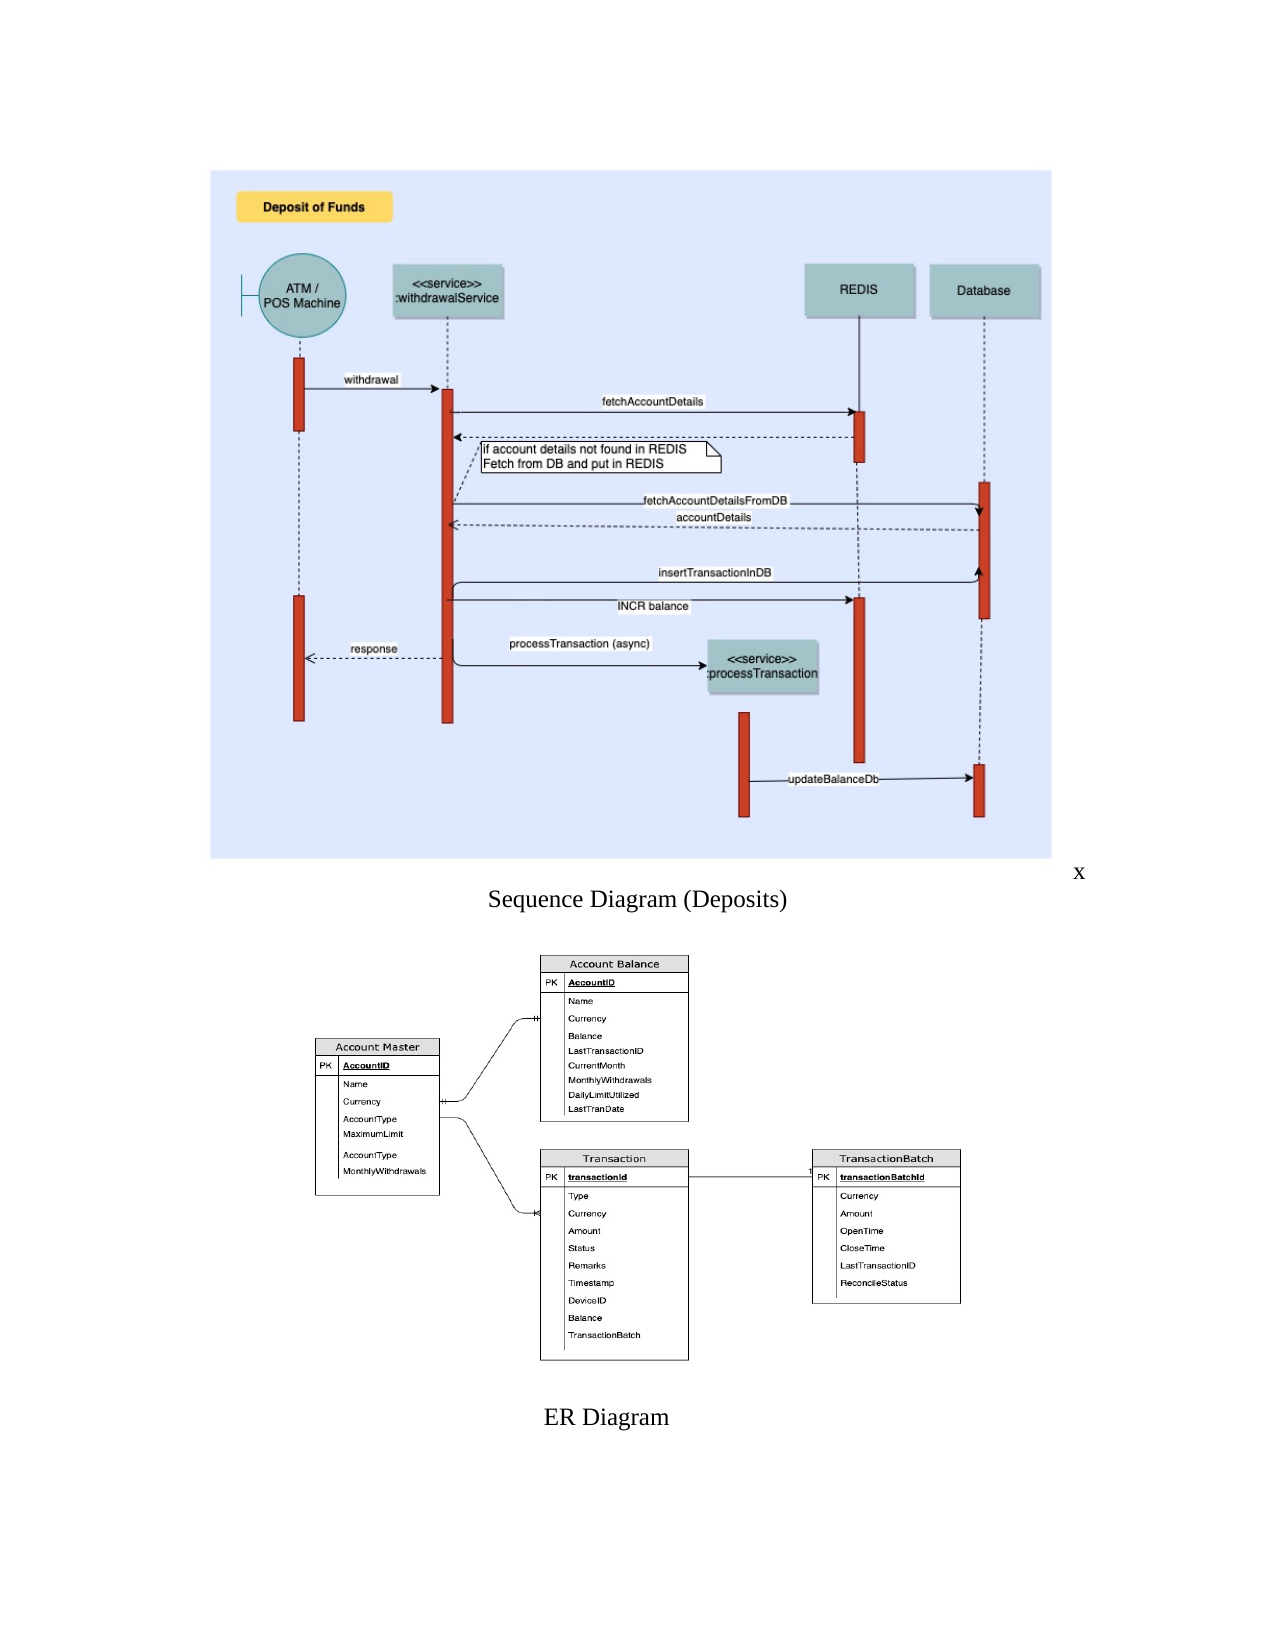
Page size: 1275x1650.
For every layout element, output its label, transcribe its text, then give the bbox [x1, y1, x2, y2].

picture [299, 942, 976, 1374]
text ER Diagram [300, 1402, 1125, 1431]
picture [189, 150, 1073, 880]
text Sequence Diagram (Deposits) [150, 884, 1125, 913]
